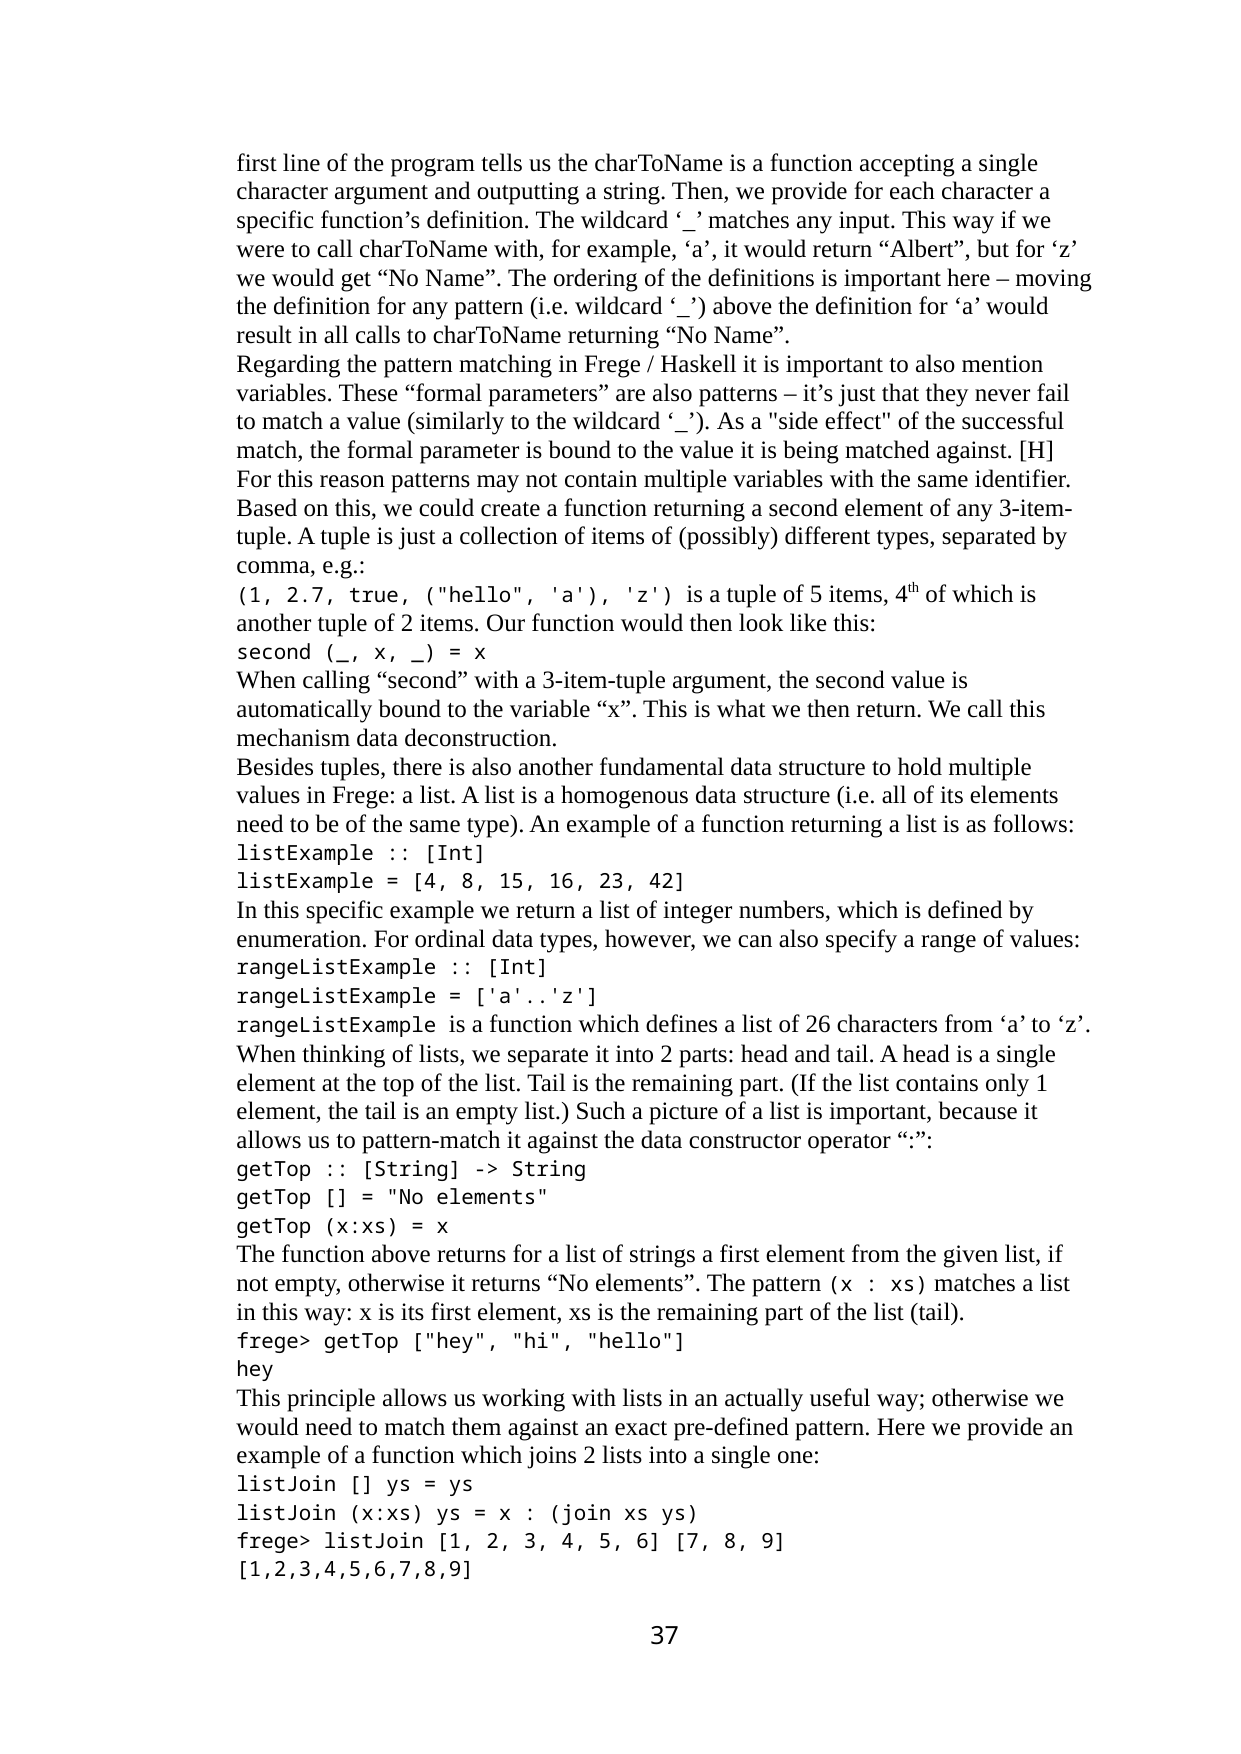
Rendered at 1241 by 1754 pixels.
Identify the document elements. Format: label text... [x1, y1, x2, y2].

text second (_, x, _) = x [236, 637, 1092, 666]
text When thinking of lists, we separate it into 2 parts: head and tail. A head is a single element at the top of the list. Tail is the remaining part. (If the list contains only 1 element, the tail is an empty list.) Such a picture of a list is important, because it allows us to pattern-match it against the data constructor operator “:”: [236, 1039, 1092, 1154]
text listExample = [4, 8, 15, 16, 23, 42] [236, 867, 1092, 895]
text When calling “second” with a 3-item-tuple argument, the second value is automatically bound to the variable “x”. This is what we then return. We call this mechanism data deconstruction. [236, 666, 1092, 752]
text listExample :: [Int] [236, 838, 1092, 867]
text getTop (x:xs) = x [236, 1211, 1092, 1239]
text hey [236, 1354, 1092, 1383]
text In this specific example we return a list of integer numbers, which is defined by enumeration. For ordinal data types, however, we can also specify a range of values: [236, 895, 1092, 952]
text frege> getTop ["hey", "hi", "hello"] [236, 1326, 1092, 1354]
text (1, 2.7, true, ("hello", 'a'), 'z') is a tuple of 5 items, 4th of which is another tuple of 2 items. Our function would then look like this: [236, 579, 1092, 637]
text rangeListExample = ['a'..'z'] [236, 981, 1092, 1009]
text Regarding the pattern matching in Frege / Haskell it is important to also mention variables. These “formal parameters” are also patterns – it’s just that they never fail to match a value (similarly to the wildcard ‘_’). As a "side effect" of the successful match, the formal parameter is bound to the value it is being matched against. [H] For this reason patterns may not contain multiple variables with the same identifier. Based on this, we could create a function returning a second element of any 3-item-tuple. A tuple is just a collection of items of (possibly) different types, separated by comma, e.g.: [236, 349, 1092, 579]
text The function above returns for a list of strings a first element from the given list, if not empty, otherwise it returns “No elements”. The pattern (x : xs) matches a list in this way: x is its first element, xs is the remaining part of the list (tail). [236, 1239, 1092, 1326]
text listJoin [] ys = ys [236, 1469, 1092, 1498]
text This principle allows us working with lists in an actually useful way; otherwise we would need to match them against an exact pre-defined pattern. Here we provide an example of a function which joins 2 lists into a single one: [236, 1383, 1092, 1469]
text listJoin (x:xs) ys = x : (join xs ys) [236, 1498, 1092, 1526]
text Besides tuples, there is also another fundamental data structure to hold multiple values in Frege: a list. A list is a homogenous data structure (i.e. all of its elements need to be of the same type). An example of a function returning a list is as follows: [236, 752, 1092, 838]
text frege> listJoin [1, 2, 3, 4, 5, 6] [7, 8, 9] [236, 1526, 1092, 1554]
text [1,2,3,4,5,6,7,8,9] [236, 1554, 1092, 1583]
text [236, 148, 1092, 349]
text rangeListExample :: [Int] [236, 952, 1092, 981]
text getTop :: [String] -> String [236, 1154, 1092, 1182]
text rangeListExample is a function which defines a list of 26 characters from ‘a’ to ‘z’. [236, 1009, 1092, 1039]
text getTop [] = "No elements" [236, 1182, 1092, 1211]
